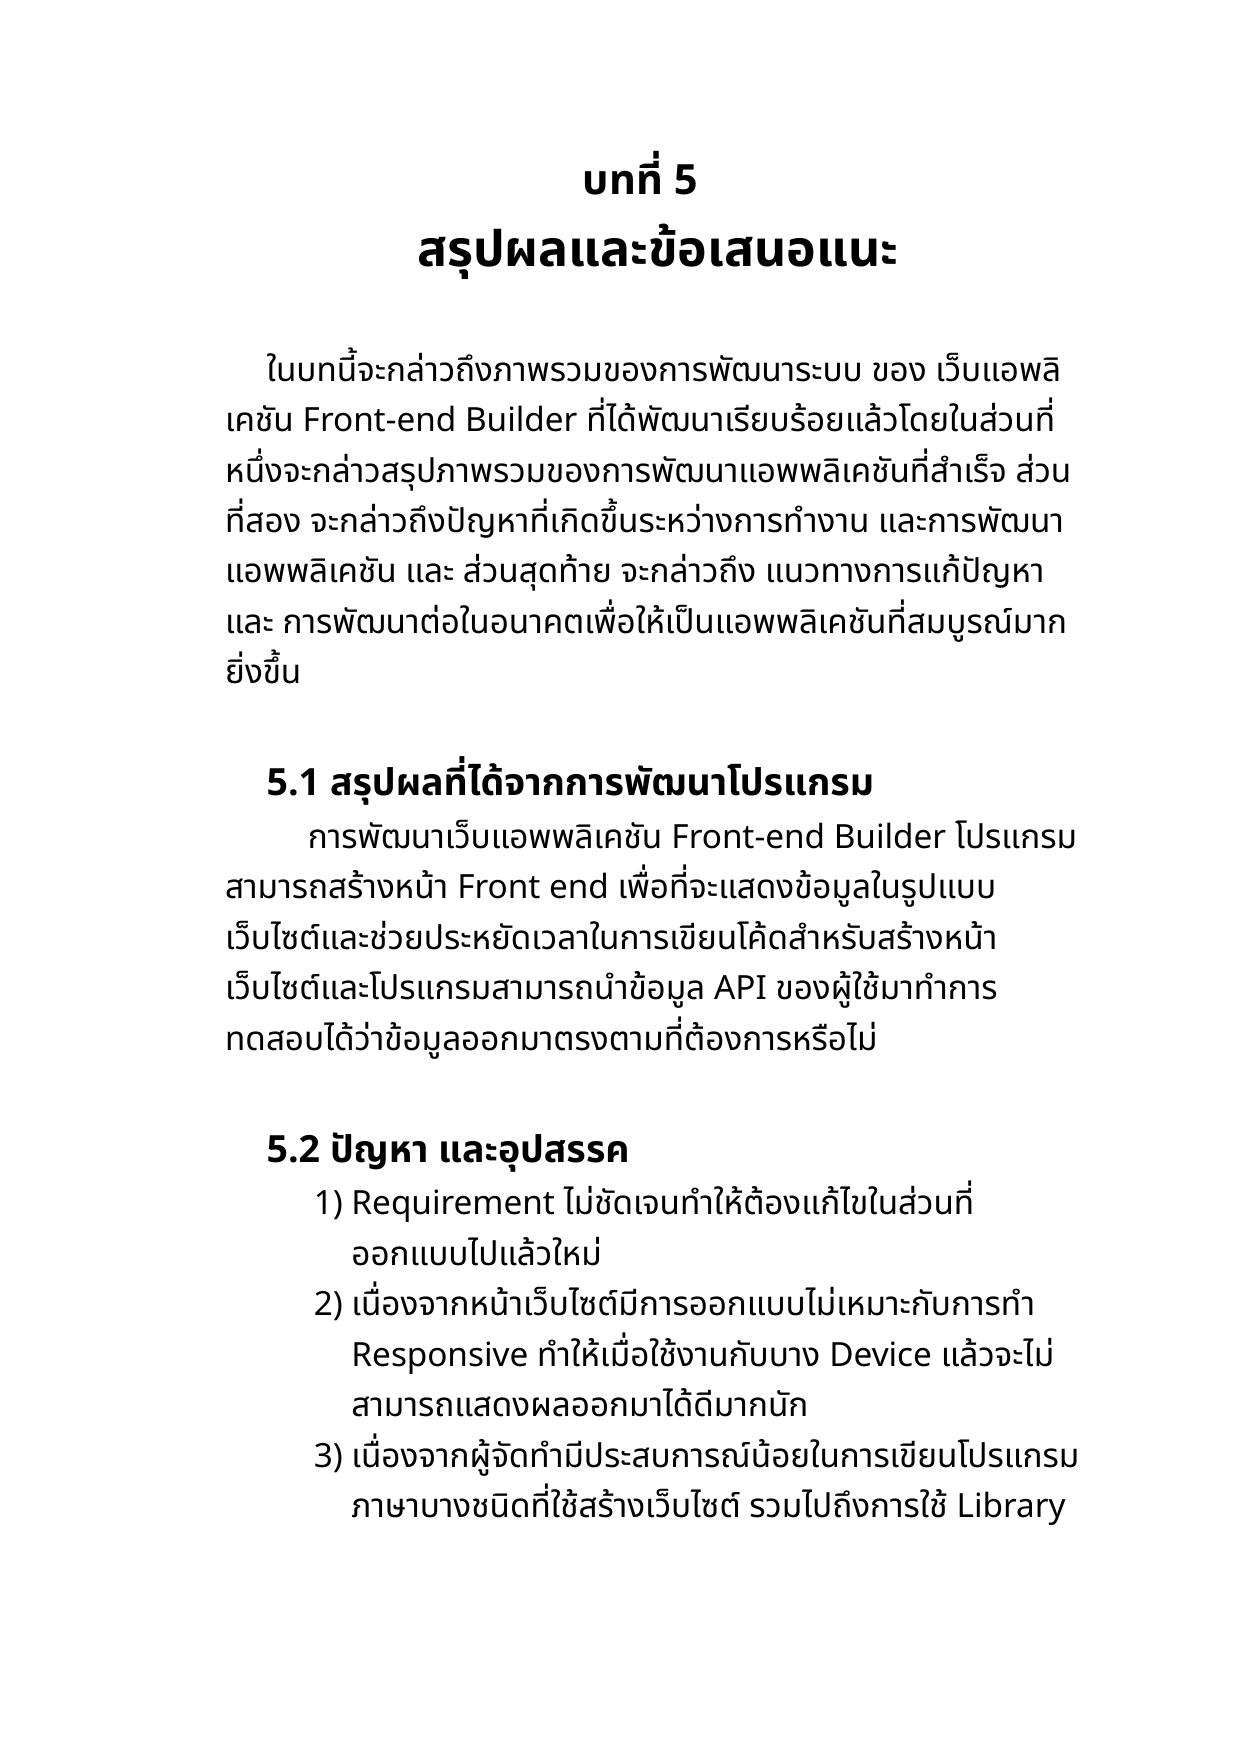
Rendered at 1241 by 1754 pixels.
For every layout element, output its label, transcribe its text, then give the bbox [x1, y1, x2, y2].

subtitle 5.1 สรุปผลที่ได้จากการพัฒนาโปรแกรม [225, 756, 1090, 812]
list เนื่องจากหน้าเว็บไซต์มีการออกแบบไม่เหมาะกับการทำ Responsive ทำให้เมื่อใช้งานกับบาง Device แล้วจะไม่สามารถแสดงผลออกมาได้ดีมากนัก [314, 1280, 1090, 1432]
list Requirement ไม่ชัดเจนทำให้ต้องแก้ไขในส่วนที่ออกแบบไปแล้วใหม่ [314, 1179, 1090, 1280]
subtitle สรุปผลและข้อเสนอแนะ [225, 150, 1090, 289]
text ในบทนี้จะกล่าวถึงภาพรวมของการพัฒนาระบบ ของ เว็บแอพลิเคชัน Front-end Builder ที่ได้พัฒนาเรียบร้อยแล้วโดยในส่วนที่หนึ่งจะกล่าวสรุปภาพรวมของการพัฒนาแอพพลิเคชันที่สำเร็จ ส่วนที่สอง จะกล่าวถึงปัญหาที่เกิดขึ้นระหว่างการทำงาน และการพัฒนาแอพพลิเคชัน และ ส่วนสุดท้าย จะกล่าวถึง แนวทางการแก้ปัญหา และ การพัฒนาต่อในอนาคตเพื่อให้เป็นแอพพลิเคชันที่สมบูรณ์มากยิ่งขึ้น [225, 346, 1090, 699]
subtitle 5.2 ปัญหา และอุปสรรค [225, 1122, 1090, 1179]
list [314, 1432, 1090, 1533]
list การพัฒนาเว็บแอพพลิเคชัน Front-end Builder โปรแกรมสามารถสร้างหน้า Front end เพื่อที่จะแสดงข้อมูลในรูปแบบเว็บไซต์และช่วยประหยัดเวลาในการเขียนโค้ดสำหรับสร้างหน้าเว็บไซต์และโปรแกรมสามารถนำข้อมูล API ของผู้ใช้มาทำการทดสอบได้ว่าข้อมูลออกมาตรงตามที่ต้องการหรือไม่ [225, 812, 1090, 1065]
